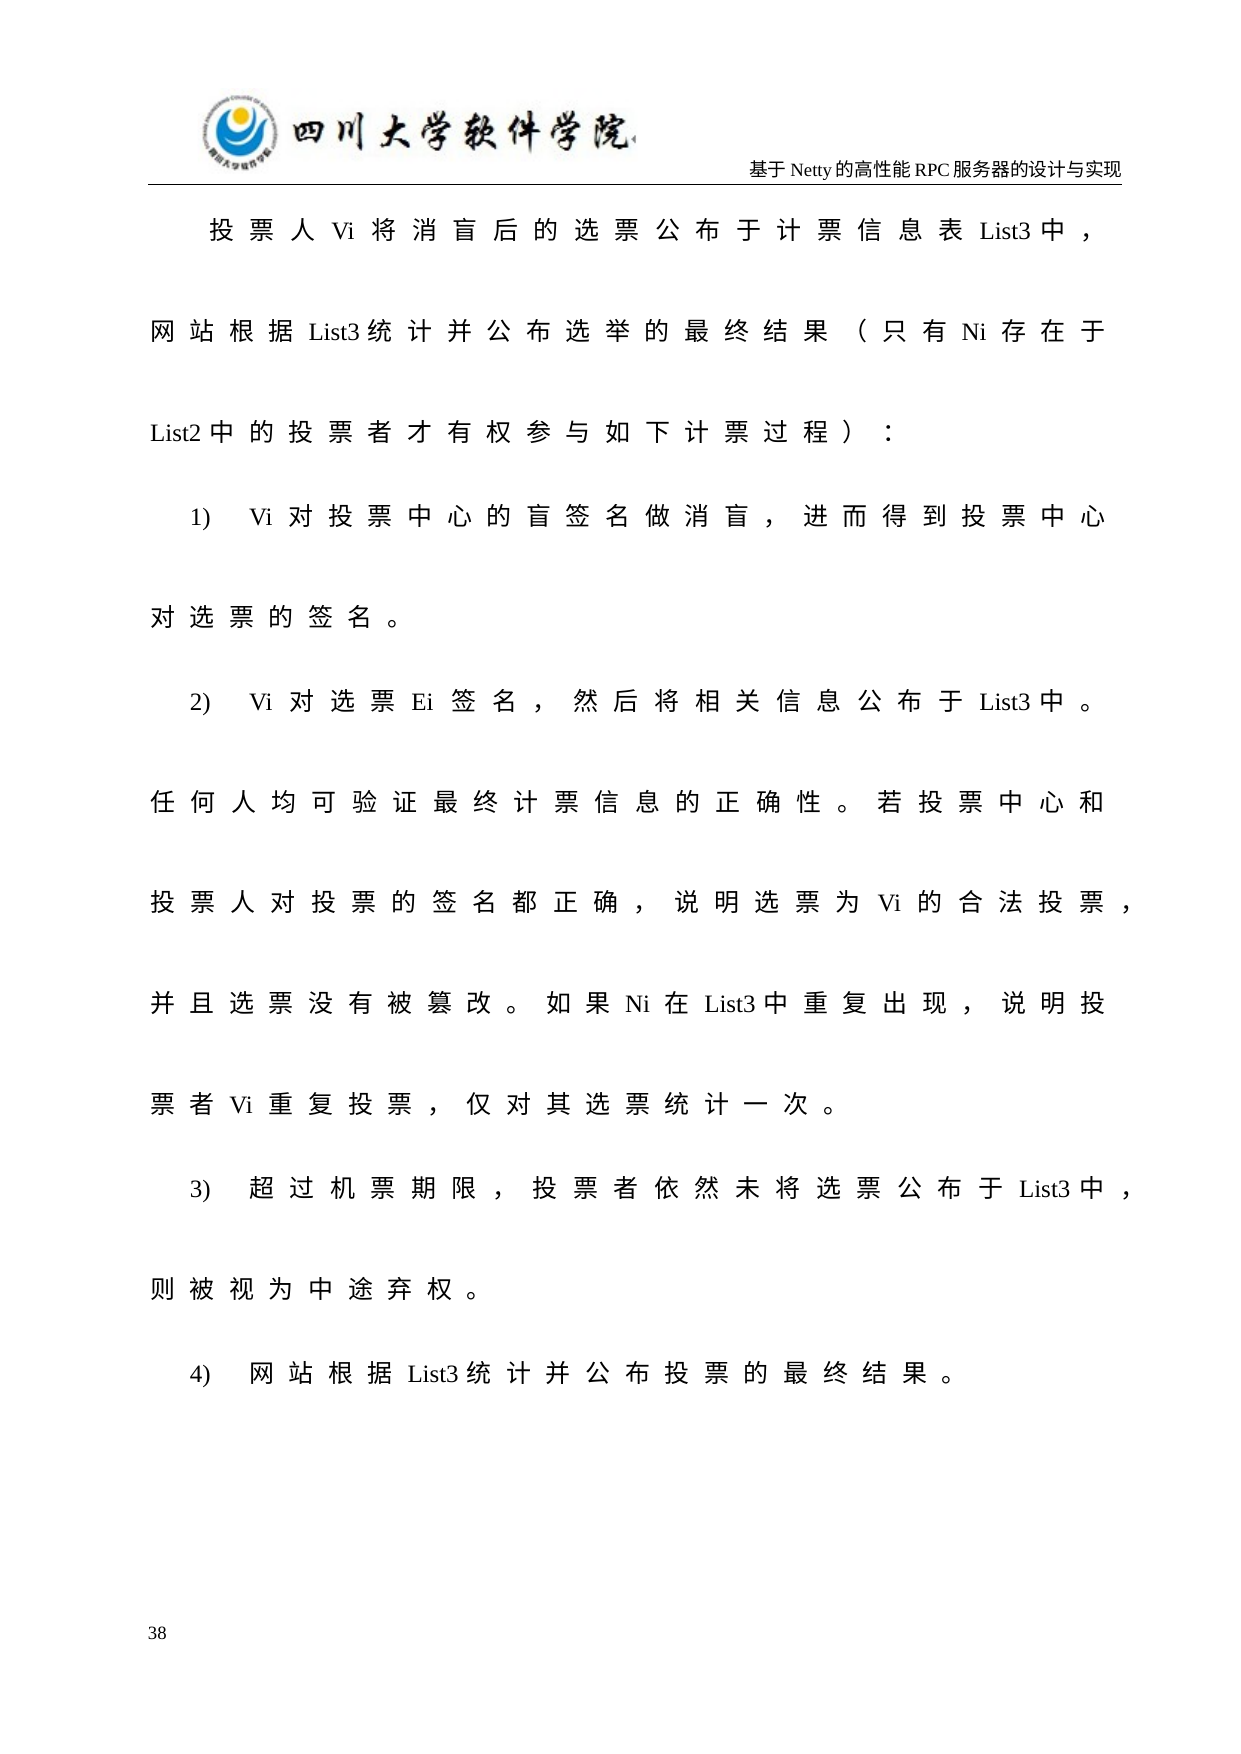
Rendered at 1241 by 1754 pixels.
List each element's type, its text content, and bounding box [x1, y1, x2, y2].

text 投票人Vi将消盲后的选票公布于计票信息表List3中，网站根据List3统计并公布选举的最终结果（只有Ni存在于List2中的投票者才有权参与如下计票过程）： [150, 198, 1120, 460]
list Vi对选票Ei签名，然后将相关信息公布于List3中。任何人均可验证最终计票信息的正确性。若投票中心和投票人对投票的签名都正确，说明选票为Vi的合法投票，并且选票没有被篡改。如果Ni在List3中重复出现，说明投票者Vi重复投票，仅对其选票统计一次。 [150, 669, 1120, 1132]
list 超过机票期限，投票者依然未将选票公布于List3中，则被视为中途弃权。 [150, 1156, 1120, 1318]
list Vi对投票中心的盲签名做消盲，进而得到投票中心对选票的签名。 [150, 484, 1120, 646]
list 网站根据List3统计并公布投票的最终结果。 [150, 1341, 1120, 1402]
picture [197, 88, 639, 177]
